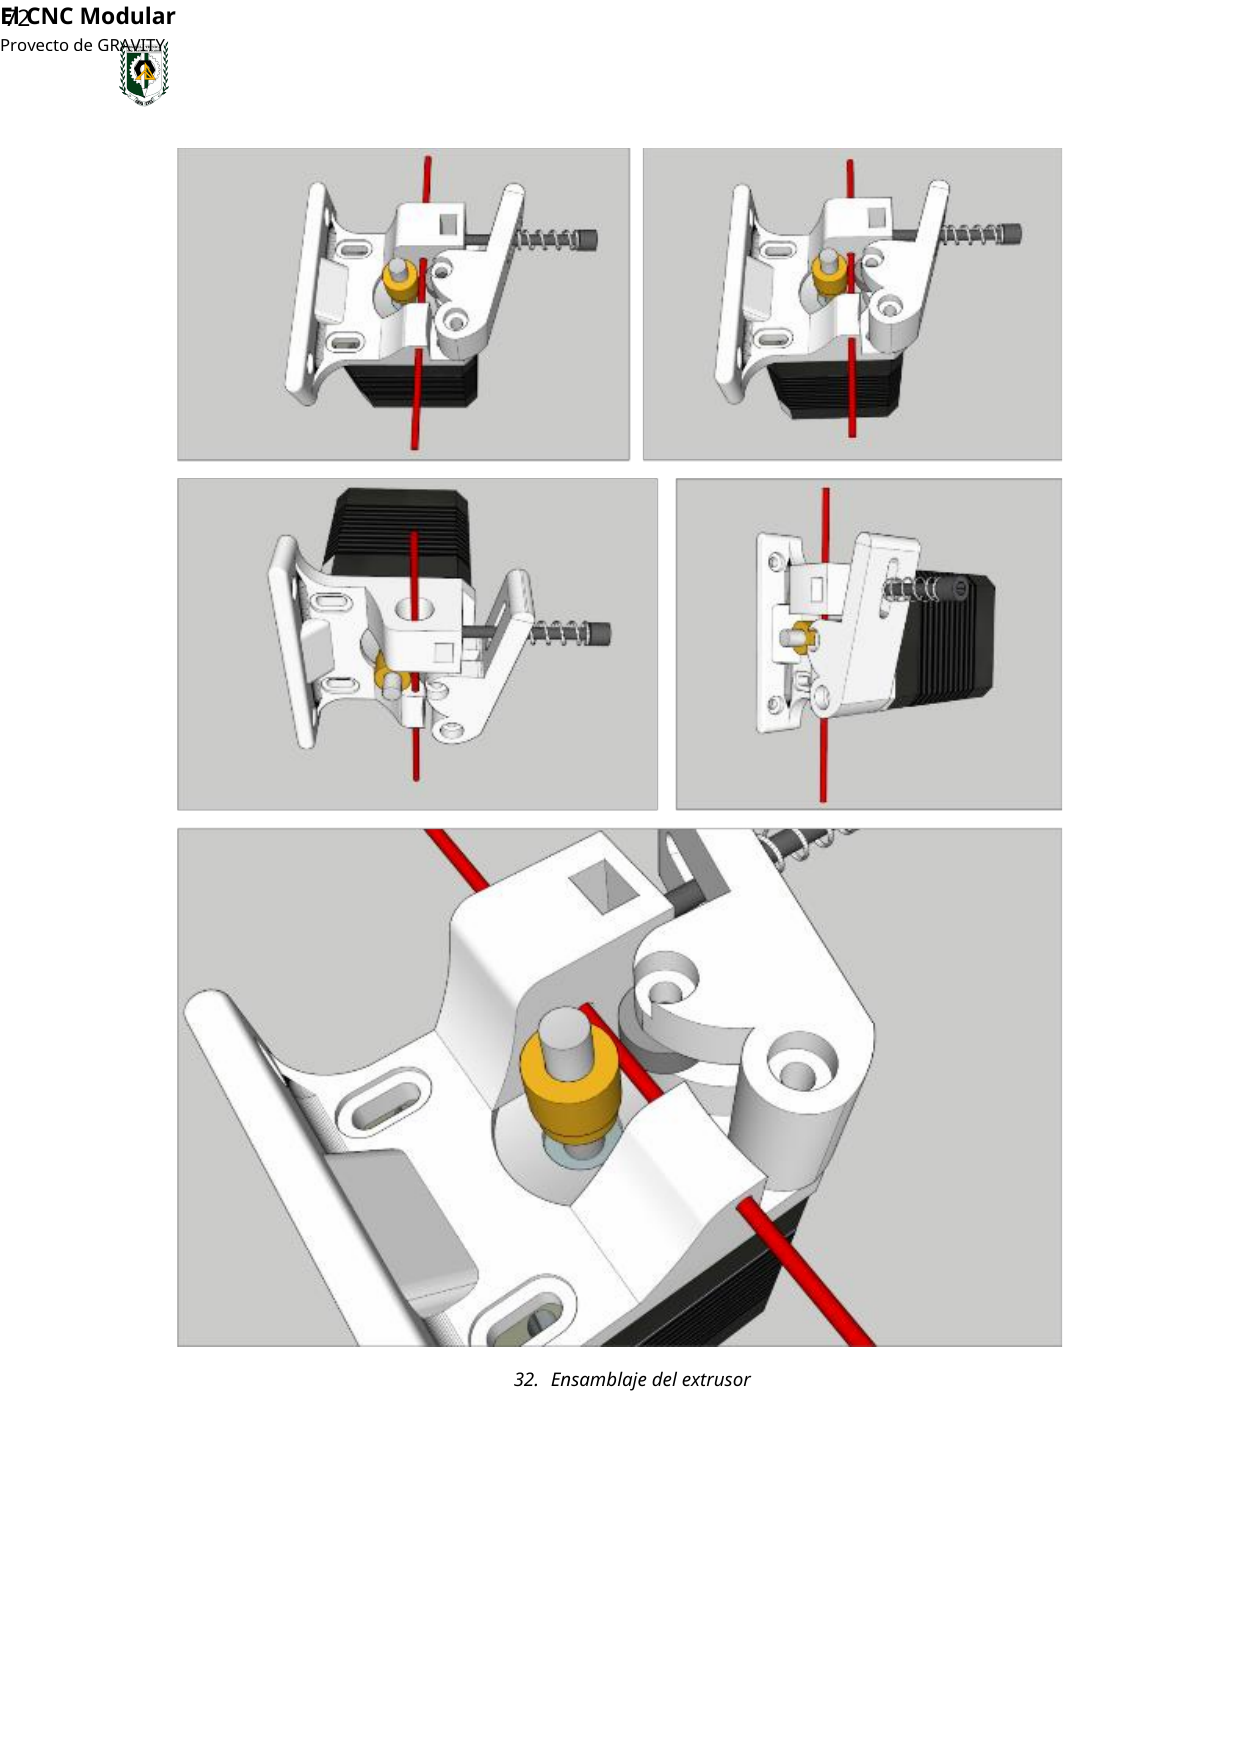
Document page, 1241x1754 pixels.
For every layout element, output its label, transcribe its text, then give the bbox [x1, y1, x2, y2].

picture [177, 148, 1063, 1347]
picture [132, 40, 138, 47]
picture [119, 40, 123, 50]
picture [119, 40, 169, 107]
list Ensamblaje del extrusor [513, 1366, 1148, 1391]
